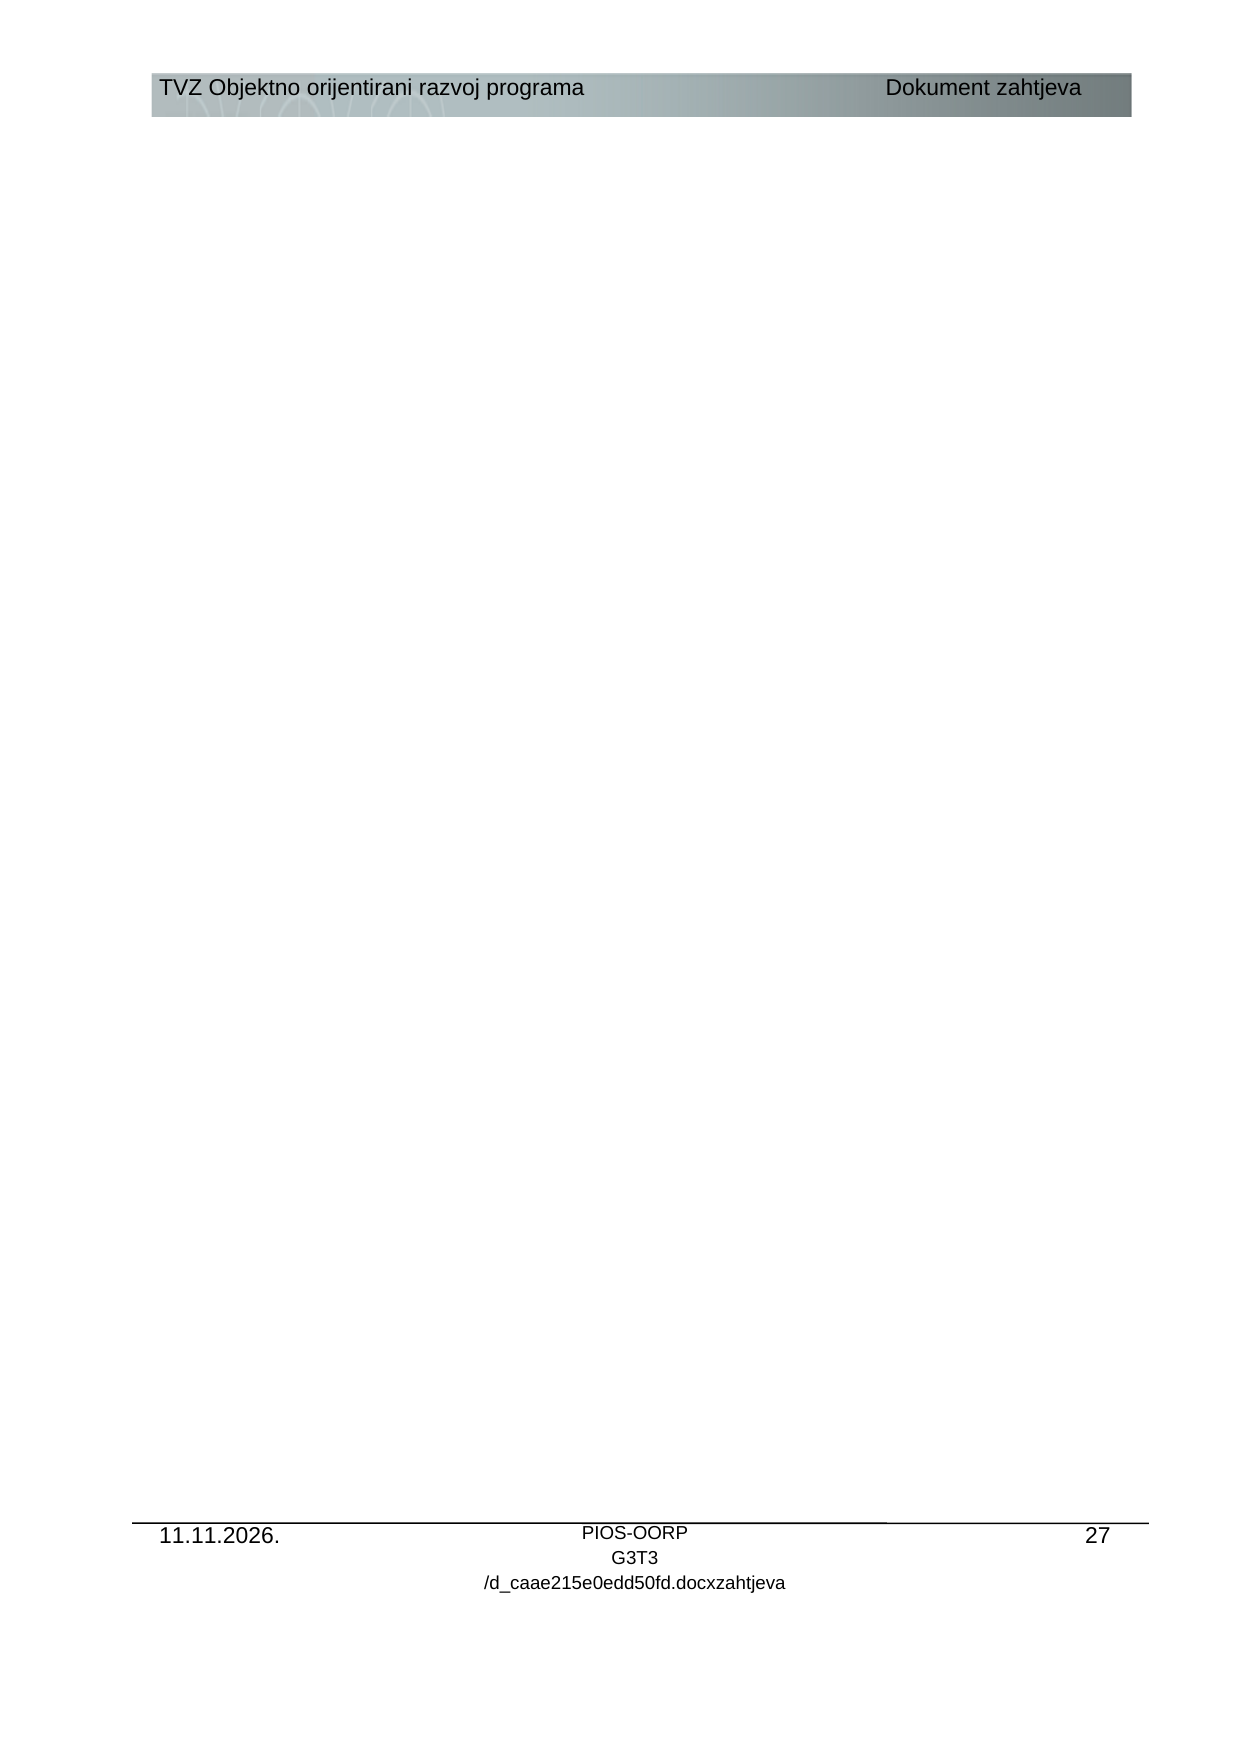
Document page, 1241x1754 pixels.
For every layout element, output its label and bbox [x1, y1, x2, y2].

picture [151, 73, 1132, 117]
